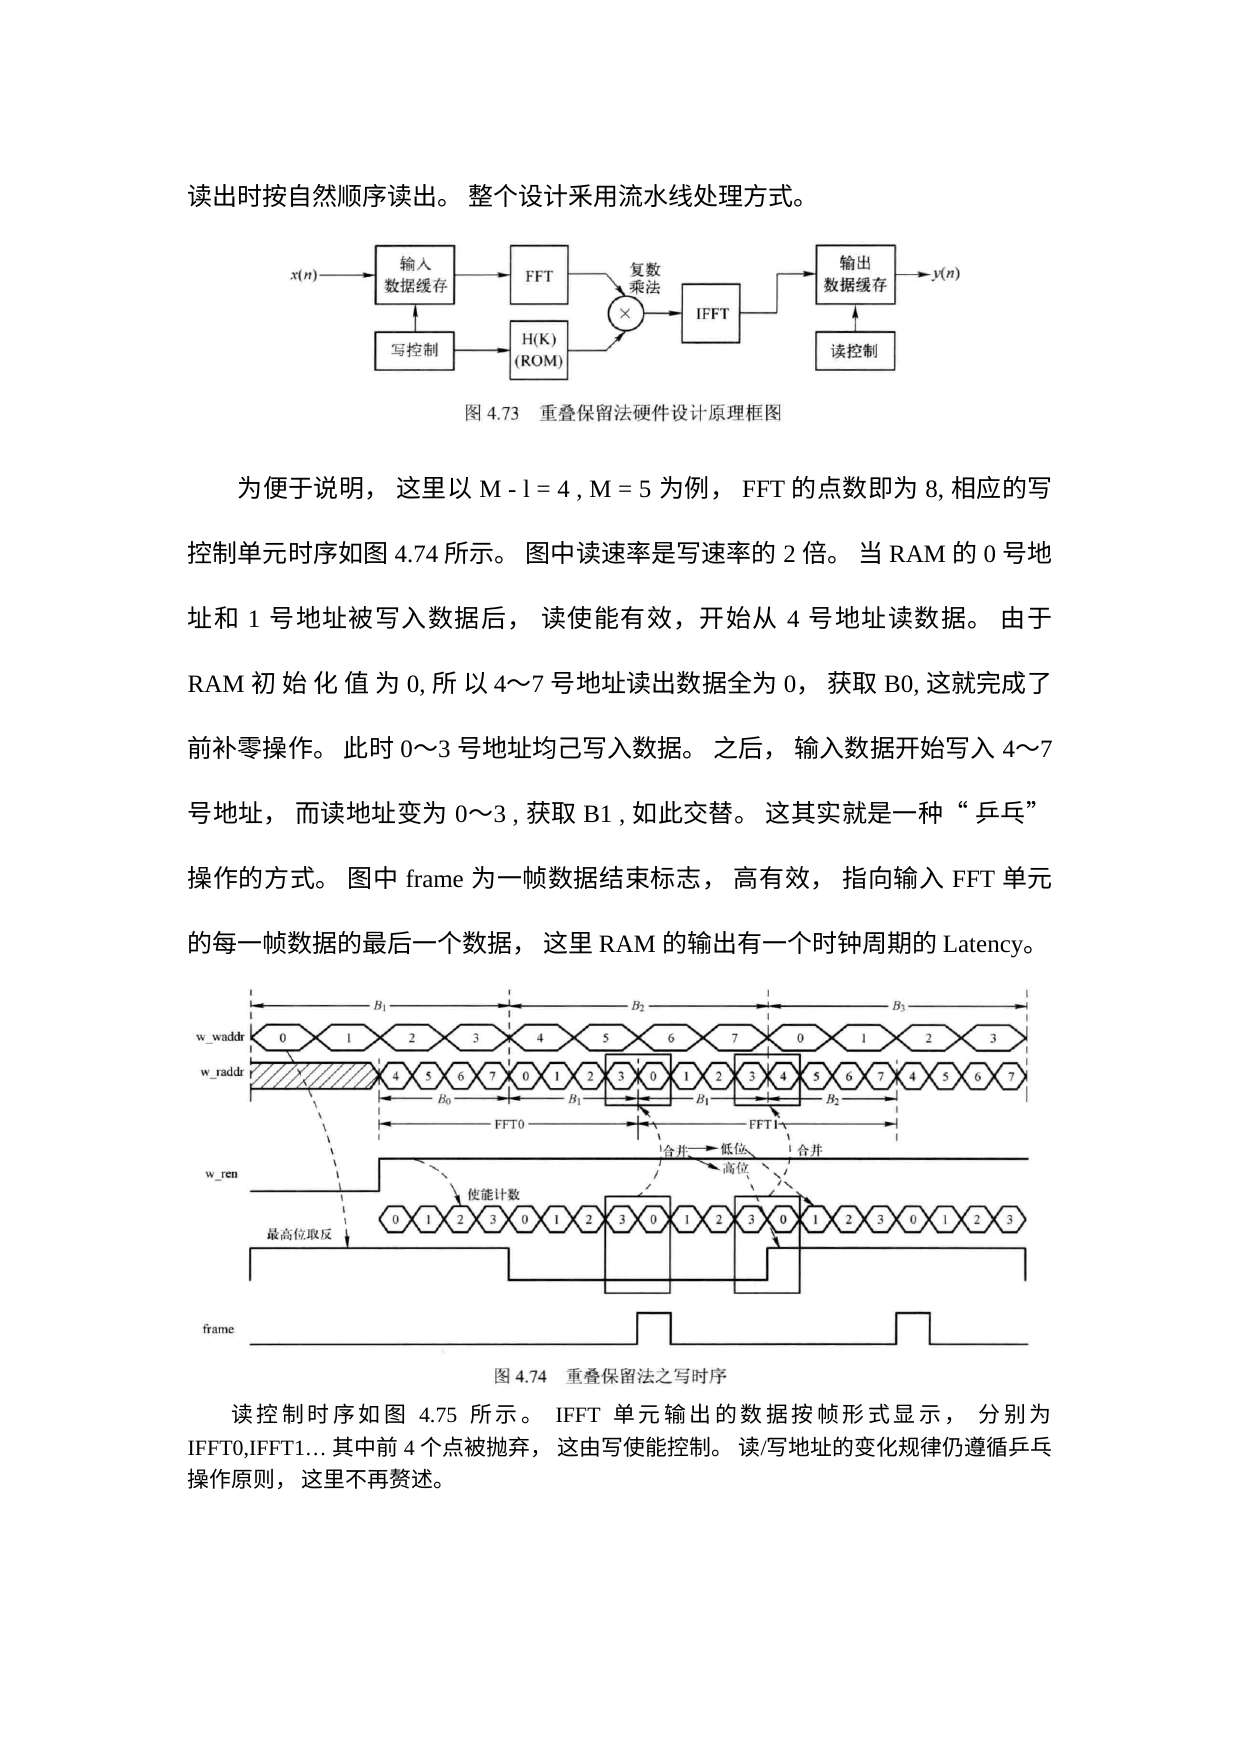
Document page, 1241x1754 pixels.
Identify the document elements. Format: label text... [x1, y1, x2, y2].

text 为便于说明， 这里以 M - l = 4 , M = 5 为例， FFT 的点数即为 8, 相应的写控制单元时序如图 4.74 所示。 图中读速率是写速率的 2 倍。 当 RAM 的 0 号地址和 1 号地址被写入数据后， 读使能有效，开始从 4 号地址读数据。 由于 RAM 初 始 化 值 为 0, 所 以4〜7 号地址读出数据全为 0， 获取 B0, 这就完成了前补零操作。 此时 0〜3 号地址均己写入数据。 之后， 输入数据开始写入 4〜7 号地址， 而读地址变为 0〜3 , 获取 B1 , 如此交替。 这其实就是一种“ 乒乓” 操作的方式。 图中 frame 为一帧数据结束标志， 高有效， 指向输入 FFT 单元的每一帧数据的最后一个数据， 这里 RAM 的输出有一个时钟周期的 Latency。 [187, 454, 1053, 974]
picture [187, 227, 1053, 434]
text 读控制时序如图 4.75 所示。 IFFT 单元输出的数据按帧形式显示， 分别为 IFFT0,IFFT1… 其中前 4 个点被抛弃， 这由写使能控制。 读/写地址的变化规律仍遵循乒乓操作原则， 这里不再赘述。 [187, 1397, 1053, 1494]
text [187, 162, 1053, 227]
picture [187, 974, 1053, 1390]
